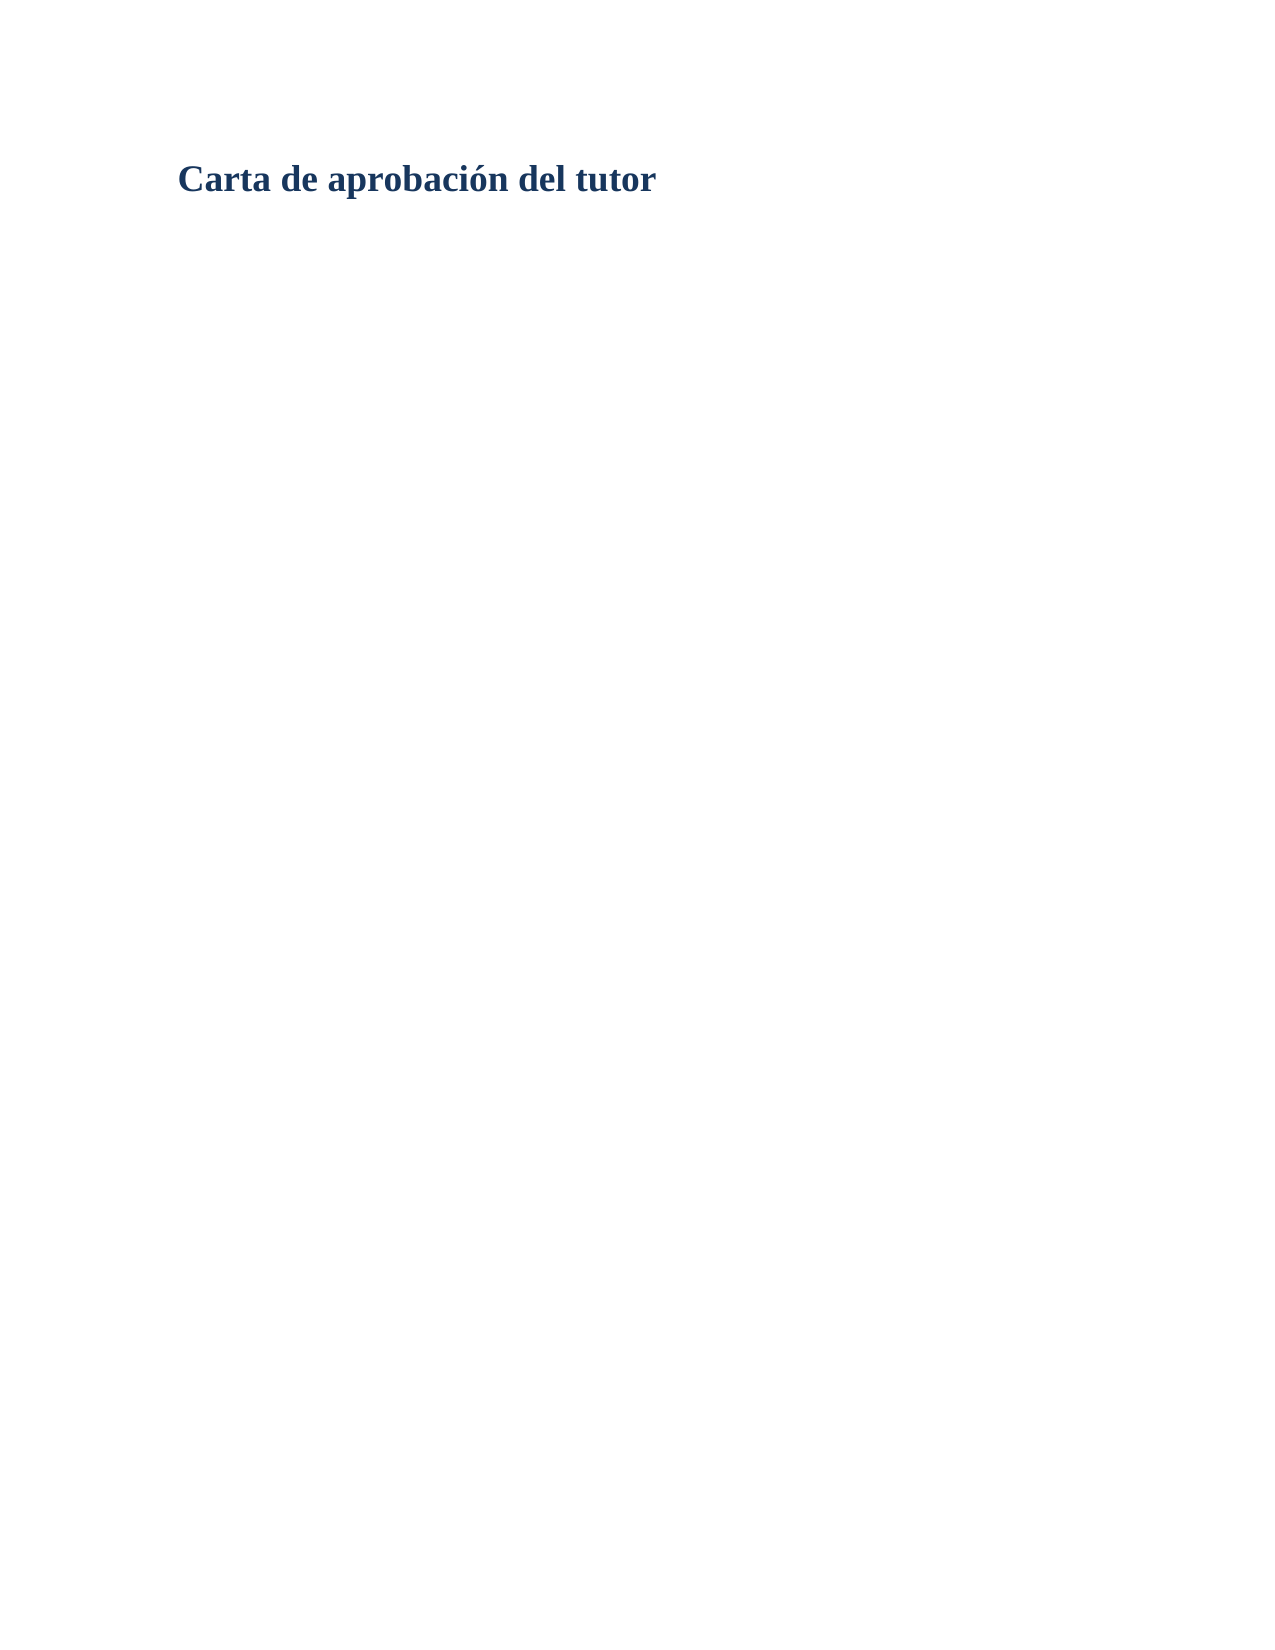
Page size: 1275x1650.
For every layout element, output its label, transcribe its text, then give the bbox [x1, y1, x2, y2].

subtitle Carta de aprobación del tutor [177, 156, 1098, 199]
